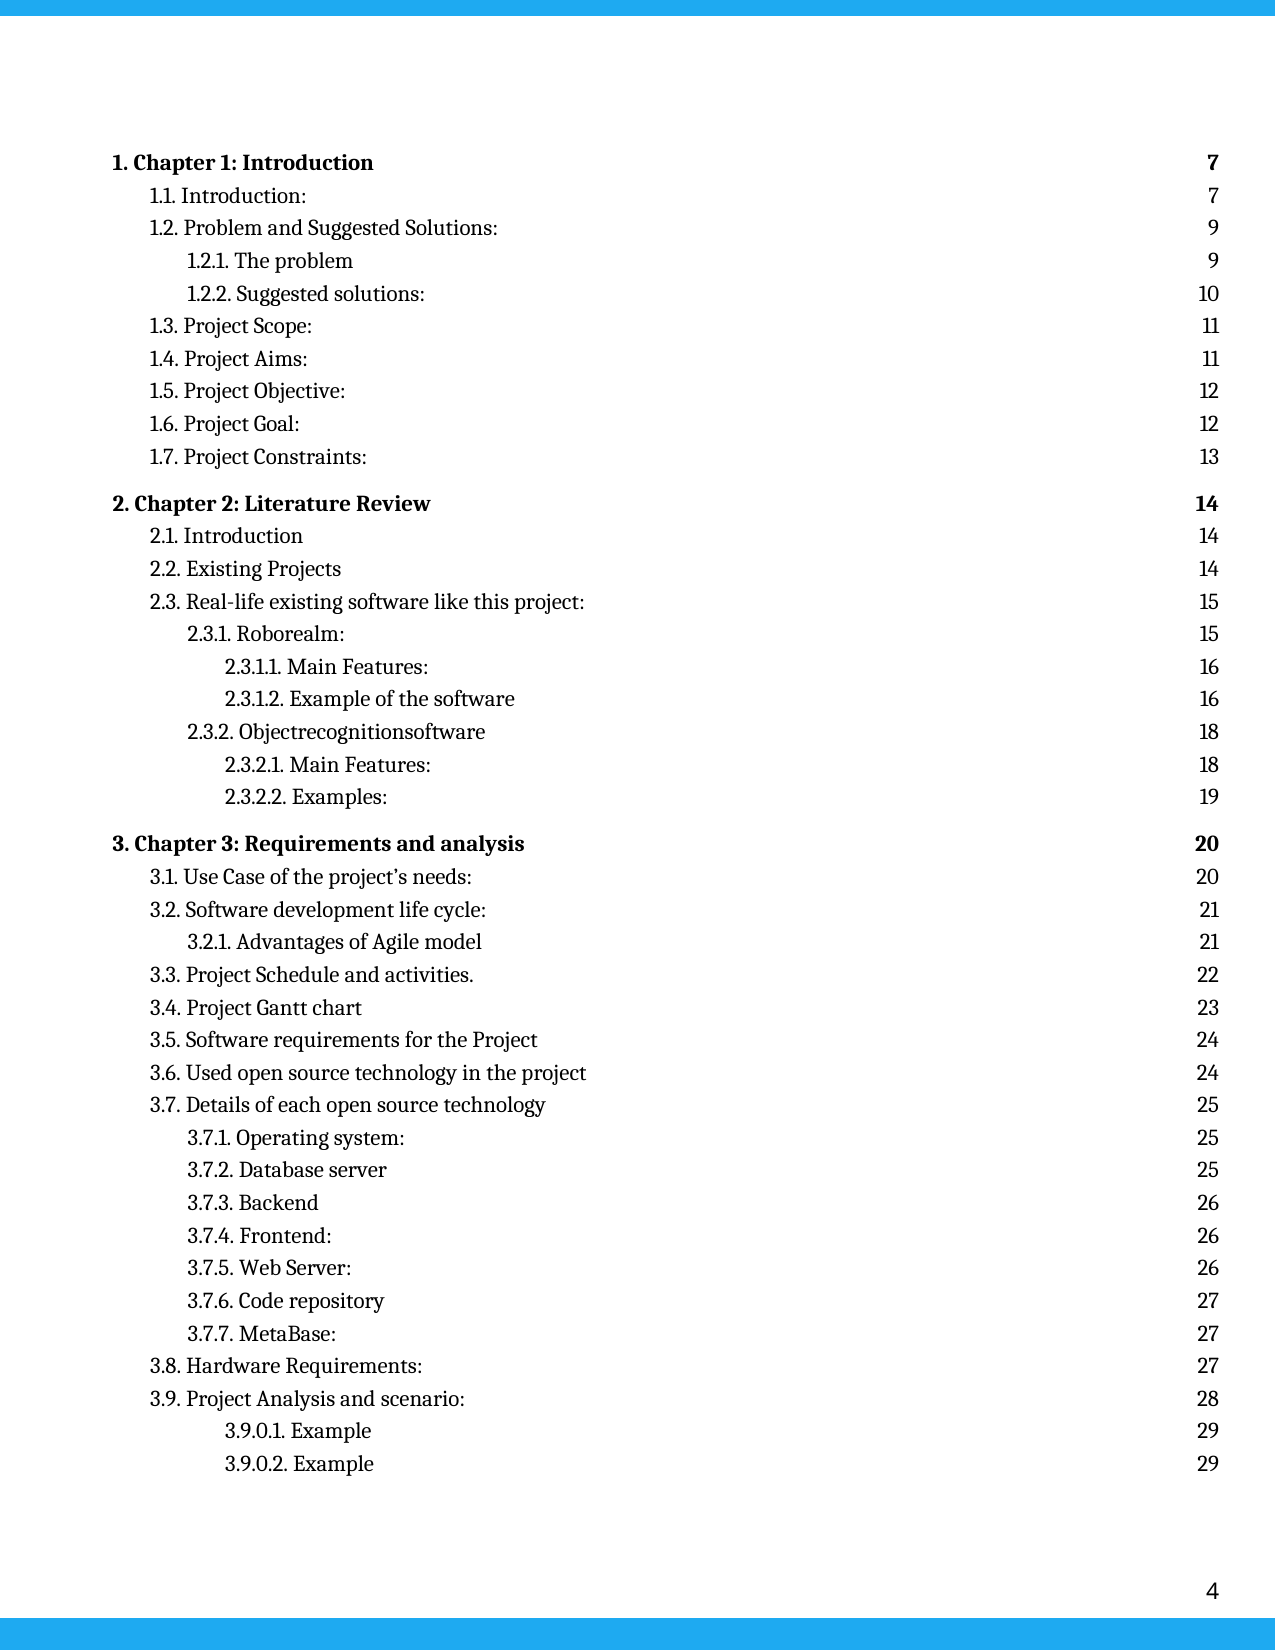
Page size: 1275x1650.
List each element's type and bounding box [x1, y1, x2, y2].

picture [0, 1618, 1275, 1650]
picture [0, 0, 1275, 16]
